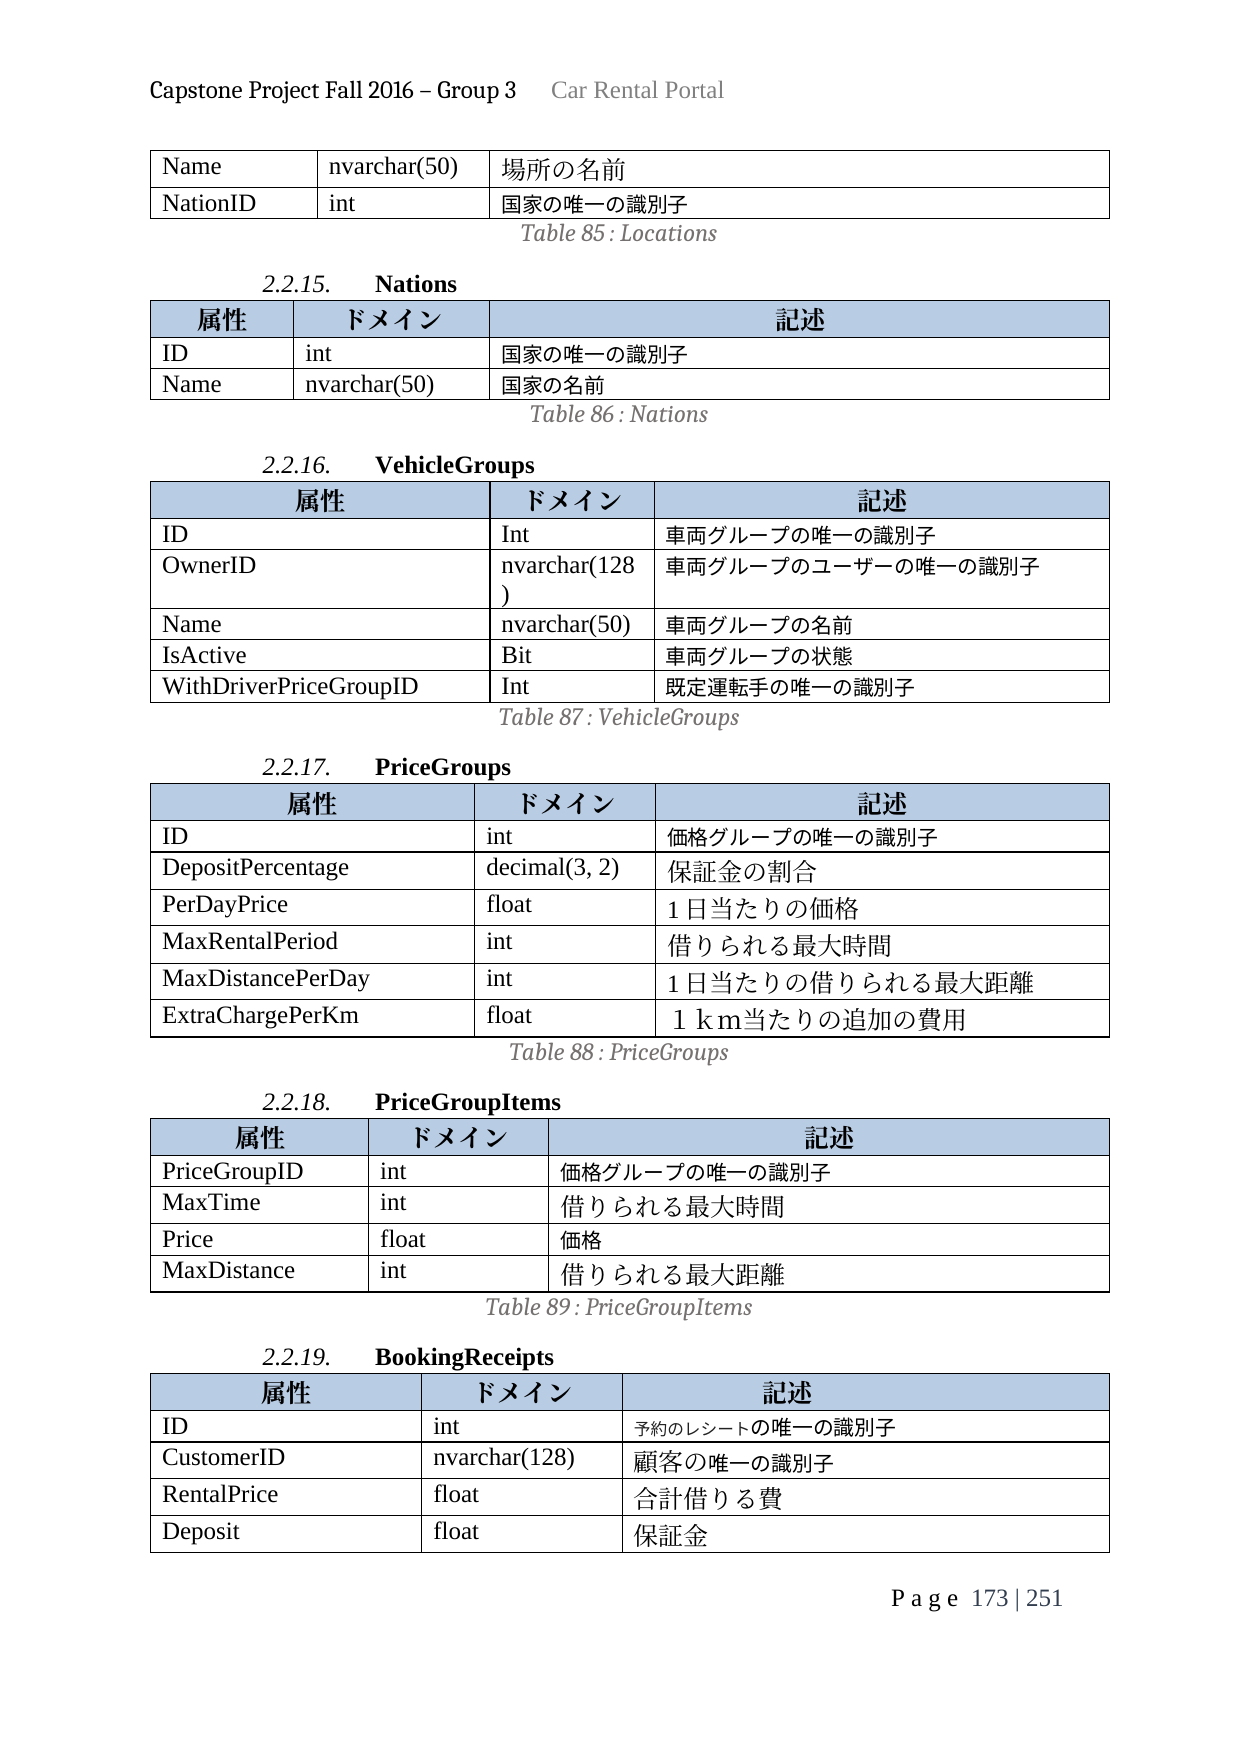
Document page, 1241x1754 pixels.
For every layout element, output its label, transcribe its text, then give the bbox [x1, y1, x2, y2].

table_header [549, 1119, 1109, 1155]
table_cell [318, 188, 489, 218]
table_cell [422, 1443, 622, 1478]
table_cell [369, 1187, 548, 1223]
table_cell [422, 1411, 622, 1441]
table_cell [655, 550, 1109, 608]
subtitle PriceGroups [262, 752, 1090, 781]
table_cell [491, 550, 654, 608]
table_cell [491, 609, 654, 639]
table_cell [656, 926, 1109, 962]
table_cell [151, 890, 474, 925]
subtitle PriceGroupItems [262, 1087, 1090, 1116]
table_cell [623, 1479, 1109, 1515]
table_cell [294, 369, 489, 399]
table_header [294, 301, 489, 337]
subtitle VehicleGroups [262, 450, 1090, 479]
text Table 87 : VehicleGroups [150, 703, 1090, 731]
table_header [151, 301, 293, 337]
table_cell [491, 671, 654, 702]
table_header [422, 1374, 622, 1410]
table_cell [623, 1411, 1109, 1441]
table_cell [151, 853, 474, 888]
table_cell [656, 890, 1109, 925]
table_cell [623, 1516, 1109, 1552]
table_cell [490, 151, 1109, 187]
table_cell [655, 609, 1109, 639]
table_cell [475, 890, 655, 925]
subtitle Nations [262, 269, 1090, 298]
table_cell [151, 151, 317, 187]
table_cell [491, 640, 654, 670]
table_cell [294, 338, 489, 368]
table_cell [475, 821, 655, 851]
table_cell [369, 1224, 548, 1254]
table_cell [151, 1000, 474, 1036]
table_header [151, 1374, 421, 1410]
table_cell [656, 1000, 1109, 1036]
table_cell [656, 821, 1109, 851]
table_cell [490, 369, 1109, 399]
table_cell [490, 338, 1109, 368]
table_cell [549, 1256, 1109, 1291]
text Table 89 : PriceGroupItems [150, 1293, 1090, 1321]
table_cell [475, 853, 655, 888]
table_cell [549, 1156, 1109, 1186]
text Table 88 : PriceGroups [150, 1038, 1090, 1066]
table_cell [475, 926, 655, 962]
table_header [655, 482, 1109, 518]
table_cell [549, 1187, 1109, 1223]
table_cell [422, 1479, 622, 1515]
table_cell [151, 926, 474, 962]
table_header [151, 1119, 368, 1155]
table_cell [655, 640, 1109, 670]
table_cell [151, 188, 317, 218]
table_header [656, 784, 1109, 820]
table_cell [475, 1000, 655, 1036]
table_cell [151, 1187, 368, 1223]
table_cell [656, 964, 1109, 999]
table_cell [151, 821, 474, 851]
text Table 85 : Locations [150, 219, 1090, 248]
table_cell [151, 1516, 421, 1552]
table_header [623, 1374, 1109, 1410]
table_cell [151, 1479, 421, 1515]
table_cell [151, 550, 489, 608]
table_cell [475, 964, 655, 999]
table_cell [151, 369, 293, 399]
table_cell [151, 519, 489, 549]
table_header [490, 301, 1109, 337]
text Table 86 : Nations [150, 400, 1090, 429]
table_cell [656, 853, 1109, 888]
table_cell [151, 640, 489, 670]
subtitle BookingReceipts [262, 1342, 1090, 1371]
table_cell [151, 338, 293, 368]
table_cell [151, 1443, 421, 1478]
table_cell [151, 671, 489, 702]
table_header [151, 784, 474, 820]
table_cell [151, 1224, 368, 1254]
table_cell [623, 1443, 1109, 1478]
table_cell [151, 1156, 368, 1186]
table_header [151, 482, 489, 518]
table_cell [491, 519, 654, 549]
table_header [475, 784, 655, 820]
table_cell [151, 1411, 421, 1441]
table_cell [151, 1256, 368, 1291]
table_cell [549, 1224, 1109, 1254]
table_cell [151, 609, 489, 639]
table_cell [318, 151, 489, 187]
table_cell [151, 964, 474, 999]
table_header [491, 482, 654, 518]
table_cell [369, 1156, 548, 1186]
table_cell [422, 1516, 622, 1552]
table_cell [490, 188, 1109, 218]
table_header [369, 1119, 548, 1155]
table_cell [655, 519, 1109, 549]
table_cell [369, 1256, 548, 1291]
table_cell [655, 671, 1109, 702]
